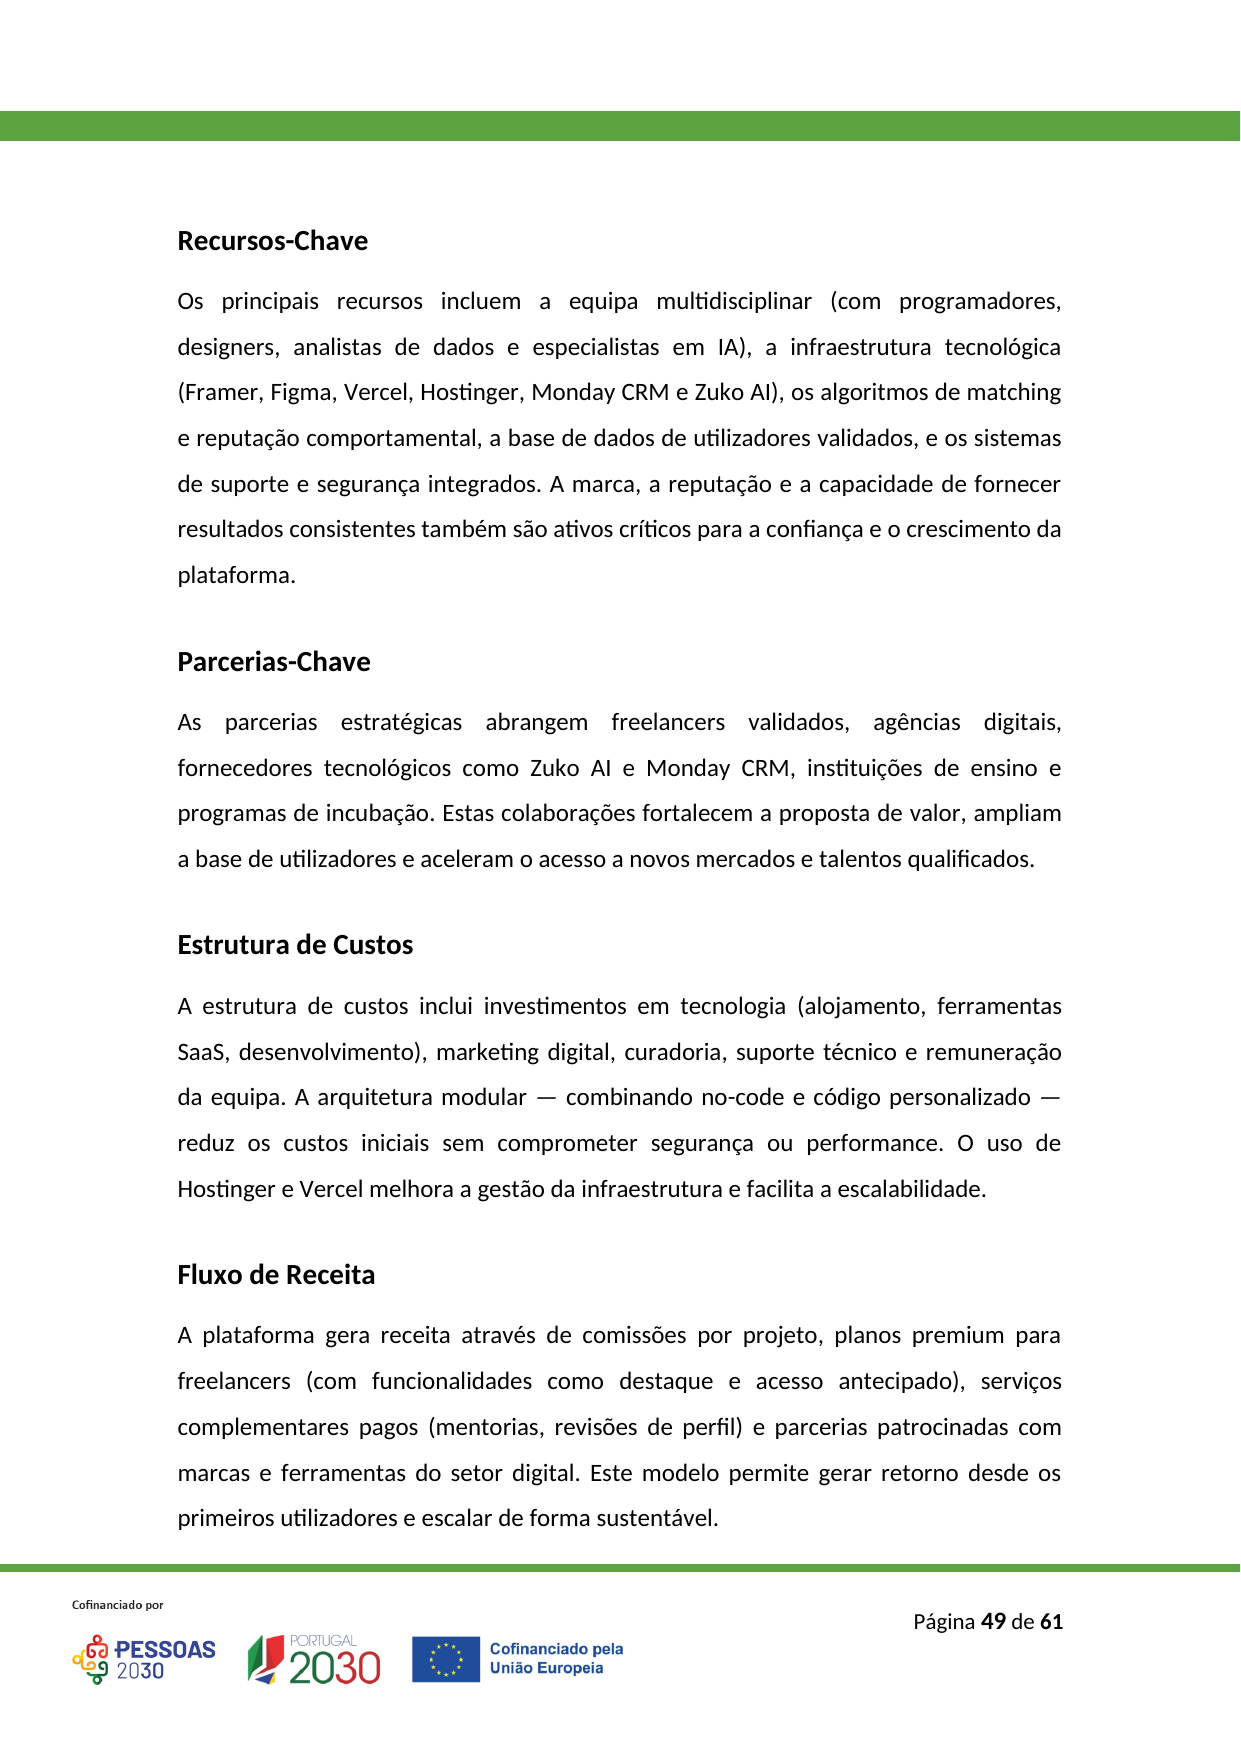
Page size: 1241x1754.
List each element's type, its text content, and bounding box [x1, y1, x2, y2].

text As parcerias estratégicas abrangem freelancers validados, agências digitais, fornecedores tecnológicos como Zuko AI e Monday CRM, instituições de ensino e programas de incubação. Estas colaborações fortalecem a proposta de valor, ampliam a base de utilizadores e aceleram o acesso a novos mercados e talentos qualificados. [177, 706, 1063, 874]
subtitle Estrutura de Custos [177, 926, 1063, 962]
subtitle Recursos-Chave [177, 222, 1063, 257]
picture [0, 1564, 1241, 1572]
subtitle Parcerias-Chave [177, 643, 1063, 678]
subtitle Fluxo de Receita [177, 1256, 1063, 1292]
text A estrutura de custos inclui investimentos em tecnologia (alojamento, ferramentas SaaS, desenvolvimento), marketing digital, curadoria, suporte técnico e remuneração da equipa. A arquitetura modular — combinando no-code e código personalizado — reduz os custos iniciais sem comprometer segurança ou performance. O uso de Hostinger e Vercel melhora a gestão da infraestrutura e facilita a escalabilidade. [177, 990, 1063, 1203]
text Os principais recursos incluem a equipa multidisciplinar (com programadores, designers, analistas de dados e especialistas em IA), a infraestrutura tecnológica (Framer, Figma, Vercel, Hostinger, Monday CRM e Zuko AI), os algoritmos de matching e reputação comportamental, a base de dados de utilizadores validados, e os sistemas de suporte e segurança integrados. A marca, a reputação e a capacidade de fornecer resultados consistentes também são ativos críticos para a confiança e o crescimento da plataforma. [177, 285, 1063, 590]
picture [62, 1591, 634, 1695]
picture [0, 111, 1241, 141]
text A plataforma gera receita através de comissões por projeto, planos premium para freelancers (com funcionalidades como destaque e acesso antecipado), serviços complementares pagos (mentorias, revisões de perfil) e parcerias patrocinadas com marcas e ferramentas do setor digital. Este modelo permite gerar retorno desde os primeiros utilizadores e escalar de forma sustentável. [177, 1319, 1063, 1533]
